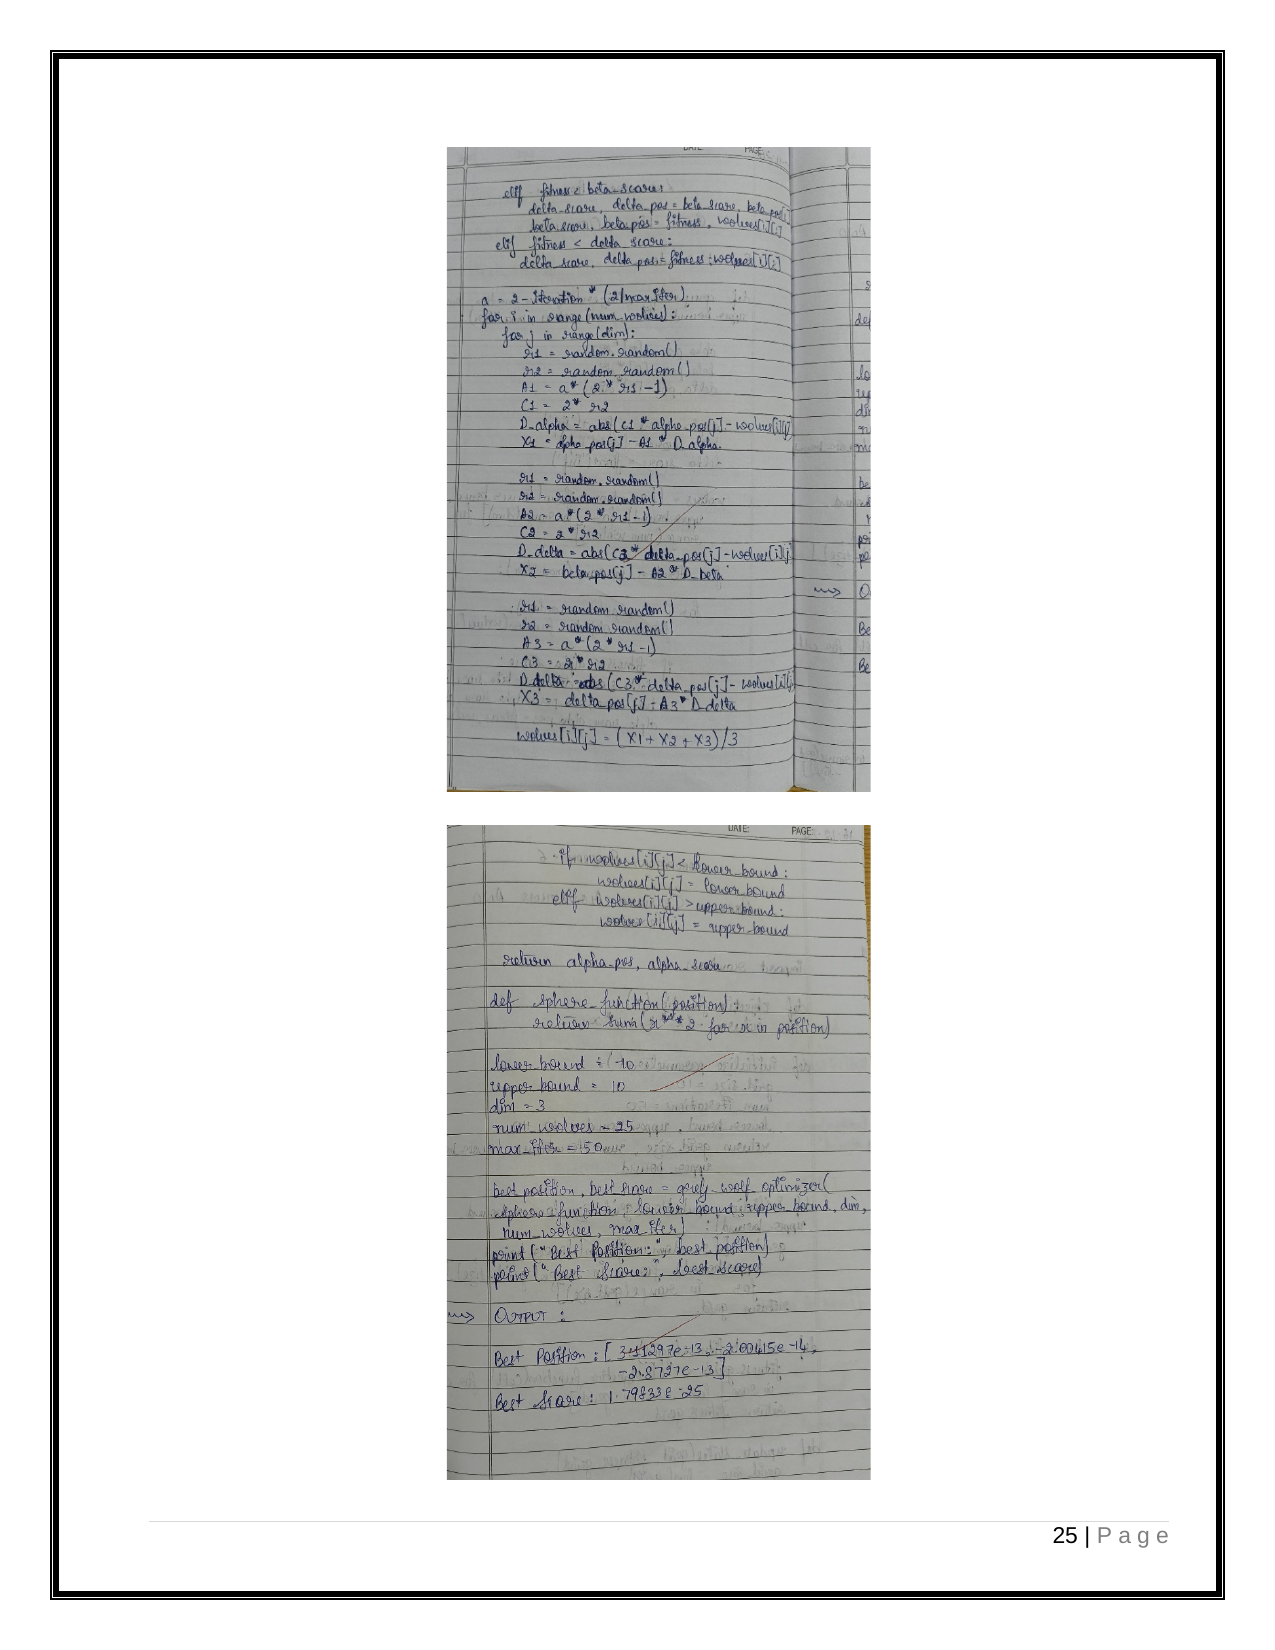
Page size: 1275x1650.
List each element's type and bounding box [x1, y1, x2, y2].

picture [446, 147, 871, 792]
picture [446, 825, 871, 1480]
